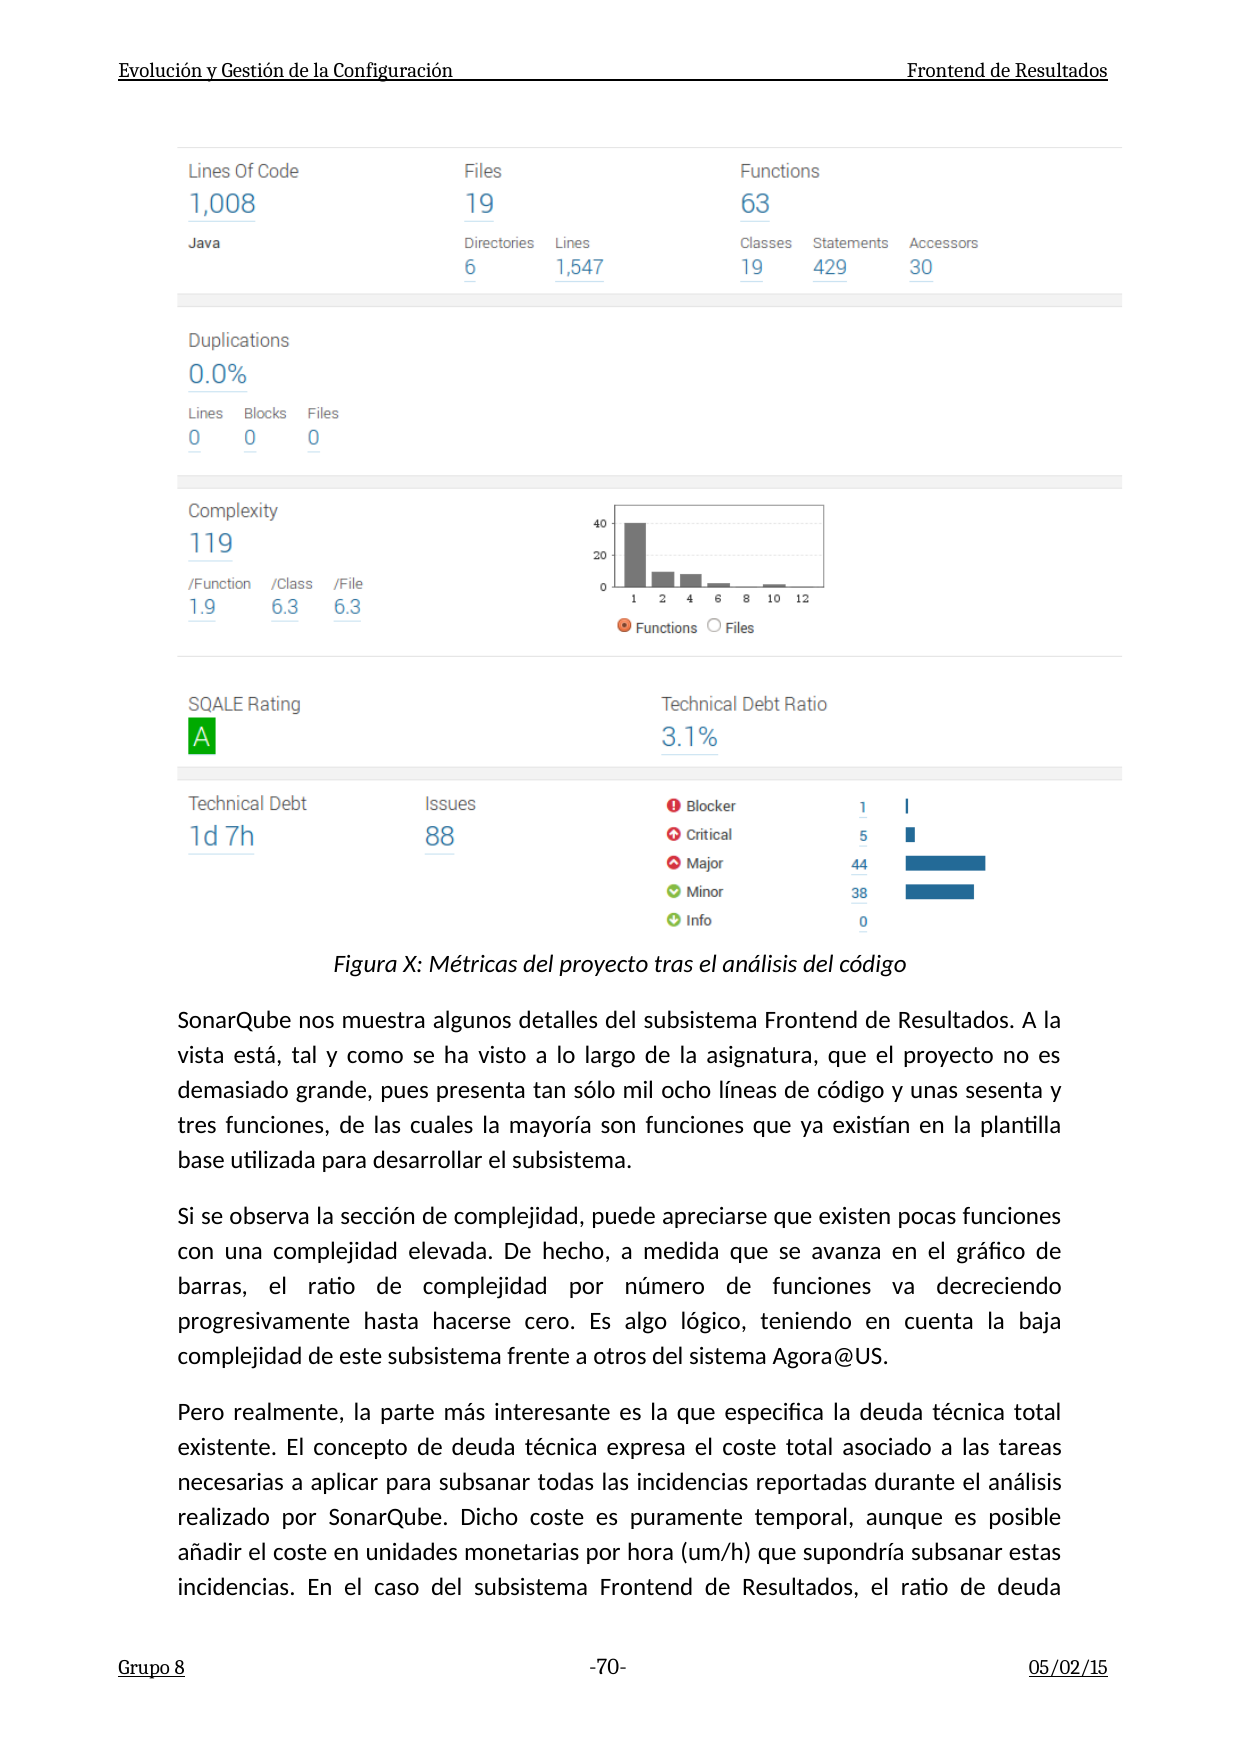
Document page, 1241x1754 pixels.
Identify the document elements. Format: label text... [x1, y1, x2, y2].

picture [177, 147, 1123, 657]
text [177, 1396, 1063, 1601]
text Si se observa la sección de complejidad, puede apreciarse que existen pocas funciones con una complejidad elevada. De hecho, a medida que se avanza en el gráfico de barras, el ratio de complejidad por número de funciones va decreciendo progresivamente hasta hacerse cero. Es algo lógico, teniendo en cuenta la baja complejidad de este subsistema frente a otros del sistema Agora@US. [177, 1200, 1063, 1371]
text Figura X: Métricas del proyecto tras el análisis del código [177, 948, 1063, 979]
text SonarQube nos muestra algunos detalles del subsistema Frontend de Resultados. A la vista está, tal y como se ha visto a lo largo de la asignatura, que el proyecto no es demasiado grande, pues presenta tan sólo mil ocho líneas de código y unas sesenta y tres funciones, de las cuales la mayoría son funciones que ya existían en la plantilla base utilizada para desarrollar el subsistema. [177, 1004, 1063, 1175]
picture [177, 681, 1123, 945]
